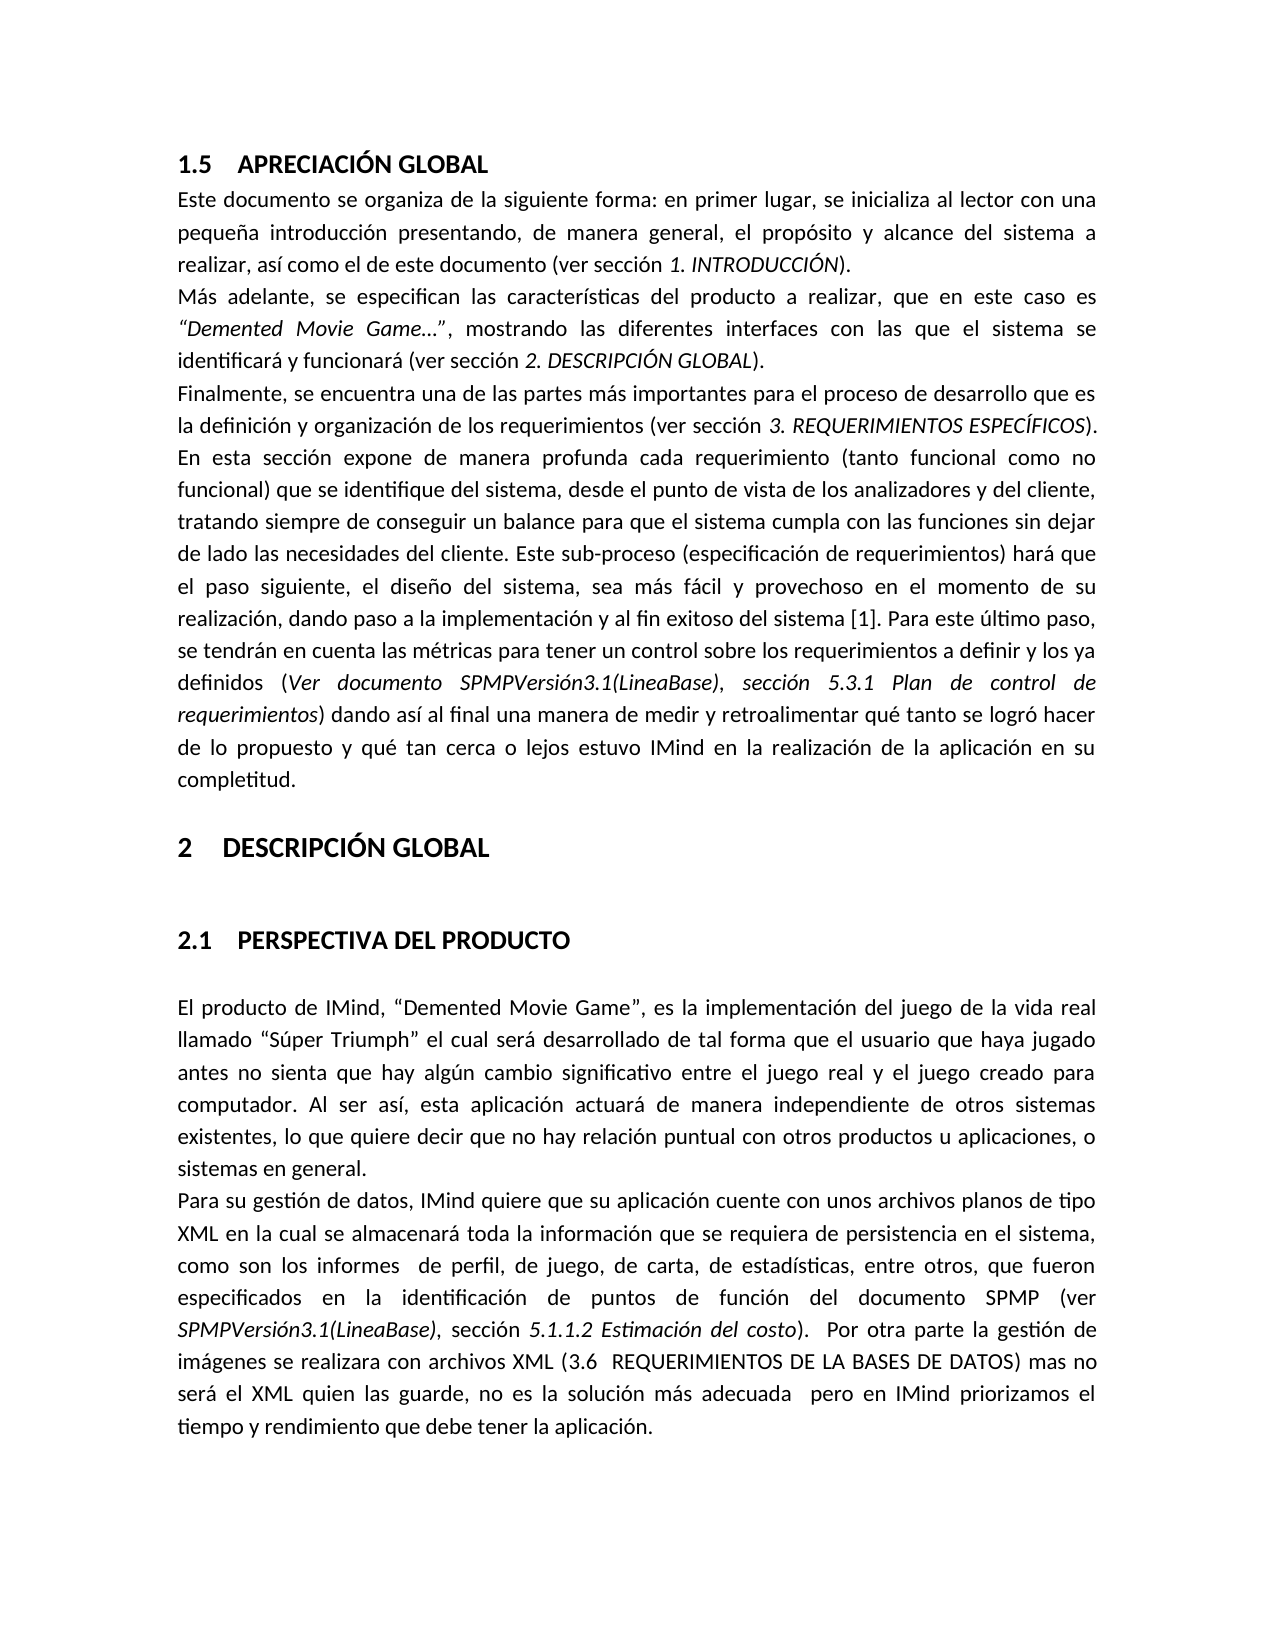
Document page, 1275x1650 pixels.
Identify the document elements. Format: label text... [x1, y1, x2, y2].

subtitle APRECIACIÓN GLOBAL [177, 148, 1098, 181]
text El producto de IMind, “Demented Movie Game”, es la implementación del juego de la vida real llamado “Súper Triumph” el cual será desarrollado de tal forma que el usuario que haya jugado antes no sienta que hay algún cambio significativo entre el juego real y el juego creado para computador. Al ser así, esta aplicación actuará de manera independiente de otros sistemas existentes, lo que quiere decir que no hay relación puntual con otros productos u aplicaciones, o sistemas en general. [177, 993, 1098, 1182]
subtitle PERSPECTIVA DEL PRODUCTO [177, 923, 1098, 956]
subtitle DESCRIPCIÓN GLOBAL [177, 829, 1098, 865]
